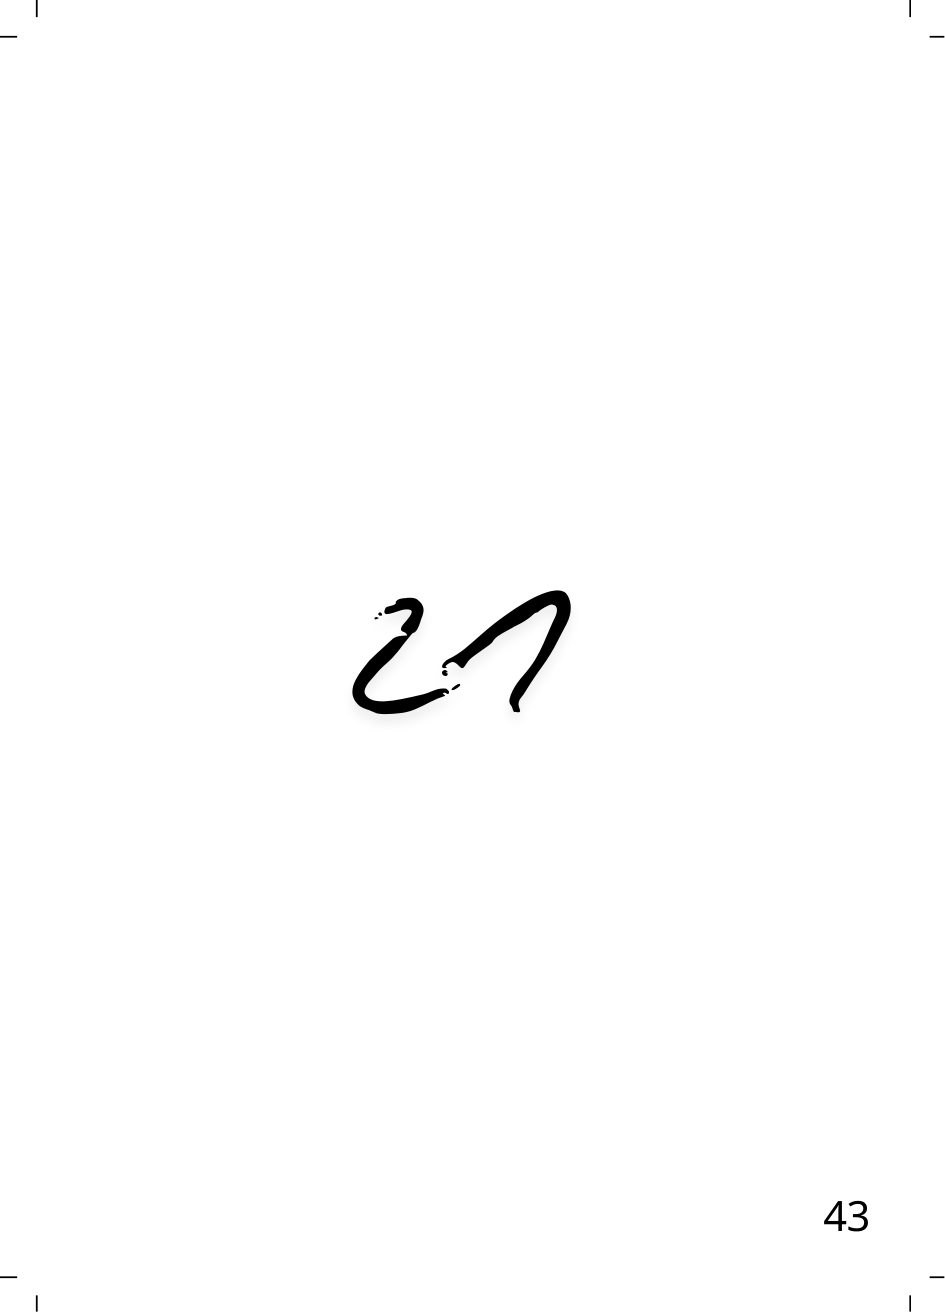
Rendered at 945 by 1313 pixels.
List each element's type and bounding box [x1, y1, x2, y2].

picture [330, 454, 594, 857]
